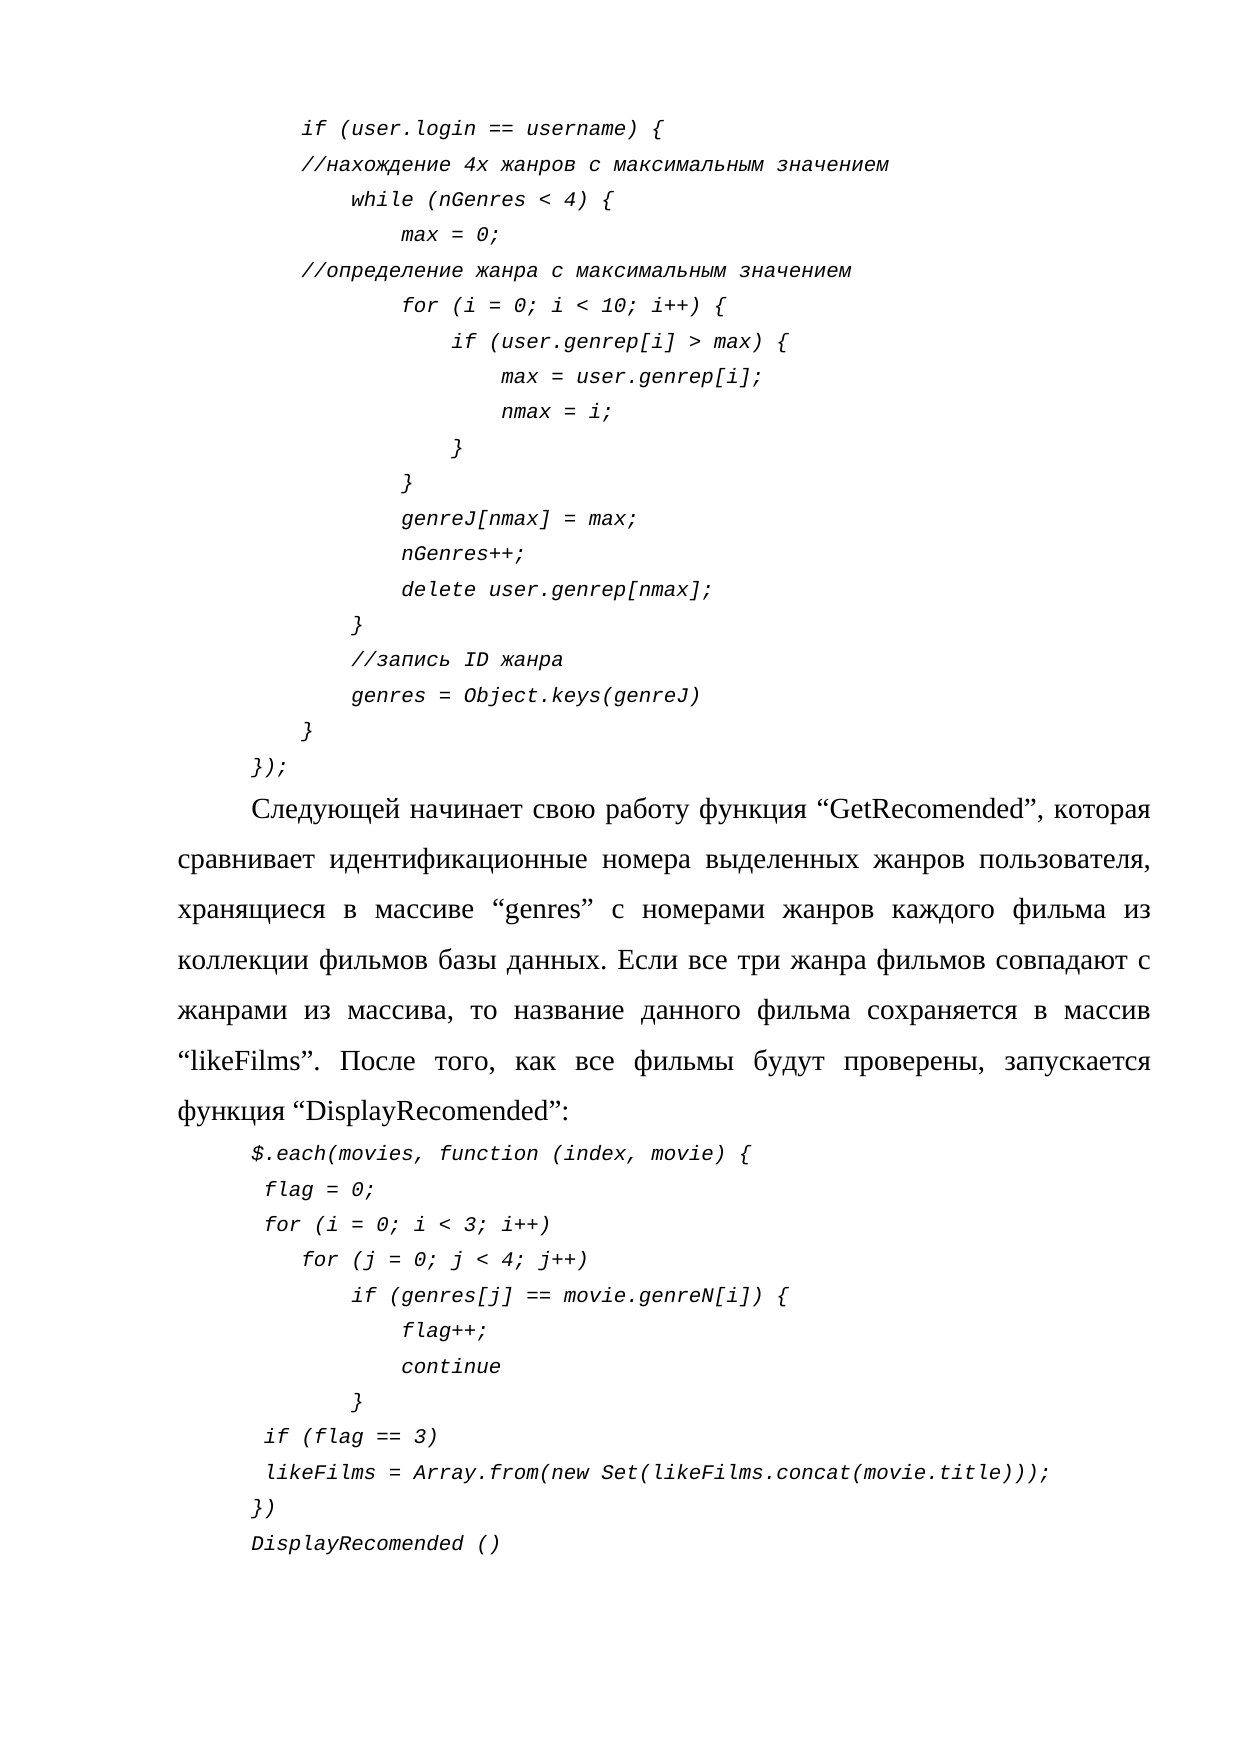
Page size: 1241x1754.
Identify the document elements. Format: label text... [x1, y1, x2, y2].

text } [251, 614, 1152, 638]
text $.each(movies, function (index, movie) { [251, 1143, 1152, 1167]
text genreJ[nmax] = max; [251, 508, 1152, 531]
text if (user.login == username) { [251, 118, 1152, 142]
text if (genres[j] == movie.genreN[i]) { [251, 1285, 1152, 1308]
text //запись ID жанра [251, 649, 1152, 673]
text }) [251, 1497, 1152, 1521]
text genres = Object.keys(genreJ) [251, 685, 1152, 708]
text flag = 0; [251, 1179, 1152, 1202]
text flag++; [251, 1320, 1152, 1344]
text } [251, 1391, 1152, 1415]
text while (nGenres < 4) { [251, 189, 1152, 213]
text } [251, 472, 1152, 496]
text } [251, 437, 1152, 461]
text }); [251, 756, 1152, 779]
text delete user.genrep[nmax]; [251, 578, 1152, 602]
text Следующей начинает свою работу функция “GetRecomended”, которая сравнивает идентификационные номера выделенных жанров пользователя, хранящиеся в массиве “genres” с номерами жанров каждого фильма из коллекции фильмов базы данных. Если все три жанра фильмов совпадают с жанрами из массива, то название данного фильма сохраняется в массив “likeFilms”. После того, как все фильмы будут проверены, запускается функция “DisplayRecomended”: [177, 791, 1152, 1126]
text continue [251, 1356, 1152, 1379]
text //нахождение 4х жанров с максимальным значением [251, 153, 1152, 177]
text max = user.genrep[i]; [251, 366, 1152, 390]
text max = 0; [251, 224, 1152, 248]
text likeFilms = Array.from(new Set(likeFilms.concat(movie.title))); [251, 1462, 1152, 1486]
text for (i = 0; i < 3; i++) [251, 1214, 1152, 1238]
text } [251, 720, 1152, 744]
text //определение жанра с максимальным значением [251, 260, 1152, 283]
text for (j = 0; j < 4; j++) [251, 1249, 1152, 1273]
text if (flag == 3) [251, 1427, 1152, 1450]
text DisplayRecomended () [251, 1533, 1152, 1556]
text nmax = i; [251, 401, 1152, 425]
text nGenres++; [251, 543, 1152, 567]
text for (i = 0; i < 10; i++) { [251, 295, 1152, 319]
text if (user.genrep[i] > max) { [251, 331, 1152, 354]
